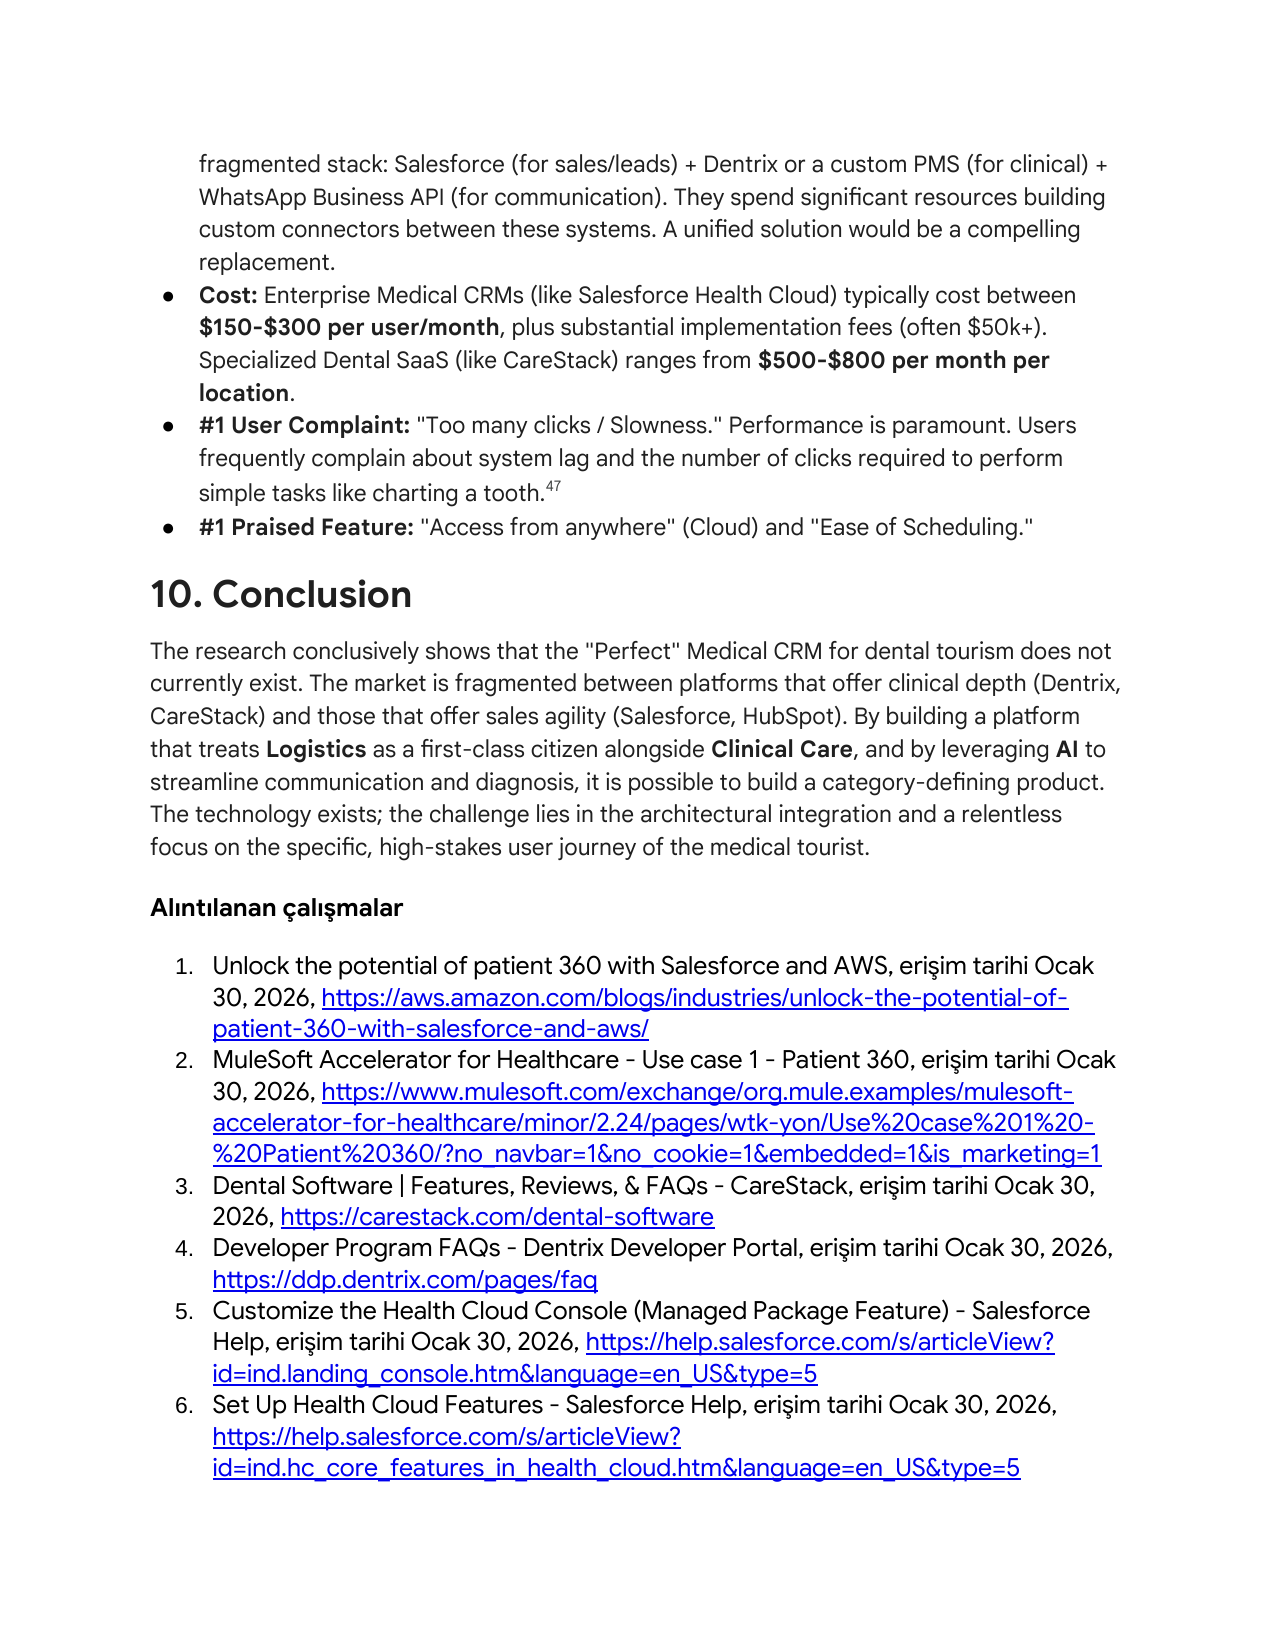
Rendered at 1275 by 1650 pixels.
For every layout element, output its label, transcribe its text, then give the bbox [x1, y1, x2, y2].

text The research conclusively shows that the "Perfect" Medical CRM for dental tourism does not currently exist. The market is fragmented between platforms that offer clinical depth (Dentrix, CareStack) and those that offer sales agility (Salesforce, HubSpot). By building a platform that treats Logistics as a first-class citizen alongside Clinical Care, and by leveraging AI to streamline communication and diagnosis, it is possible to build a category-defining product. The technology exists; the challenge lies in the architectural integration and a relentless focus on the specific, high-stakes user journey of the medical tourist. [150, 637, 1125, 862]
subtitle Alıntılanan çalışmalar [150, 892, 1125, 924]
list Unlock the potential of patient 360 with Salesforce and AWS, erişim tarihi Ocak 30, 2026, https://aws.amazon.com/blogs/industries/unlock-the-potential-of-patient-360-with-salesforce-and-aws/ [175, 950, 1125, 1044]
list #1 User Complaint: "Too many clicks / Slowness." Performance is paramount. Users frequently complain about system lag and the number of clicks required to perform simple tasks like charting a tooth.47 [161, 412, 1125, 509]
list Cost: Enterprise Medical CRMs (like Salesforce Health Cloud) typically cost between $150-$300 per user/month, plus substantial implementation fees (often $50k+). Specialized Dental SaaS (like CareStack) ranges from $500-$800 per month per location. [161, 281, 1125, 408]
list Customize the Health Cloud Console (Managed Package Feature) - Salesforce Help, erişim tarihi Ocak 30, 2026, https://help.salesforce.com/s/articleView?id=ind.landing_console.htm&language=en_US&type=5 [175, 1295, 1125, 1389]
list MuleSoft Accelerator for Healthcare - Use case 1 - Patient 360, erişim tarihi Ocak 30, 2026, https://www.mulesoft.com/exchange/org.mule.examples/mulesoft-accelerator-for-healthcare/minor/2.24/pages/wtk-yon/Use%20case%201%20-%20Patient%20360/?no_navbar=1&no_cookie=1&embedded=1&is_marketing=1 [175, 1044, 1125, 1170]
list Developer Program FAQs - Dentrix Developer Portal, erişim tarihi Ocak 30, 2026, https://ddp.dentrix.com/pages/faq [175, 1233, 1125, 1295]
subtitle 10. Conclusion [150, 571, 1125, 618]
list Dental Software | Features, Reviews, & FAQs - CareStack, erişim tarihi Ocak 30, 2026, https://carestack.com/dental-software [175, 1170, 1125, 1233]
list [161, 150, 1125, 277]
list #1 Praised Feature: "Access from anywhere" (Cloud) and "Ease of Scheduling." [161, 513, 1125, 542]
list Set Up Health Cloud Features - Salesforce Help, erişim tarihi Ocak 30, 2026, https://help.salesforce.com/s/articleView?id=ind.hc_core_features_in_health_cloud.htm&language=en_US&type=5 [175, 1389, 1125, 1483]
